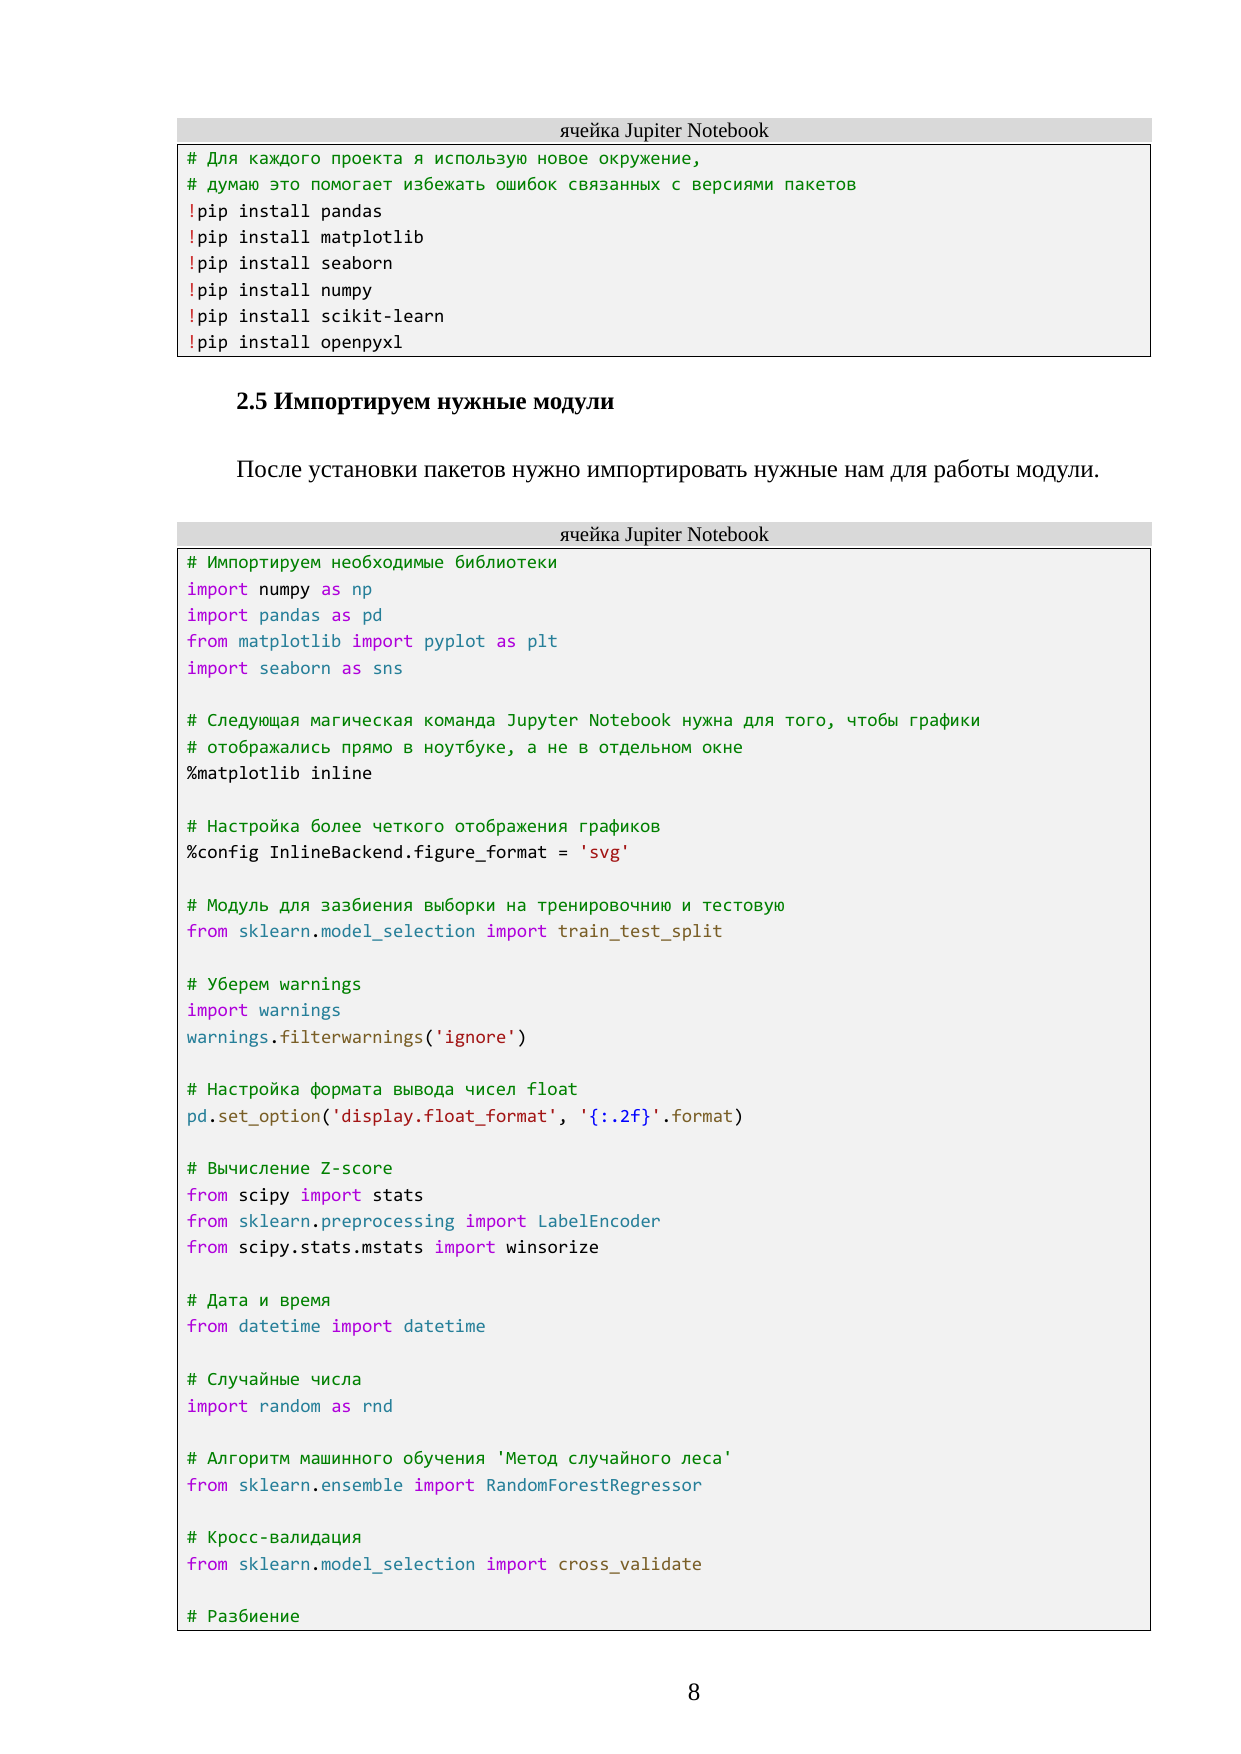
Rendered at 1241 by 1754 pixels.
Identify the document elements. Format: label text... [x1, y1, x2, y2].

text # Модуль для зазбиения выборки на тренировочнию и тестовую [178, 891, 1150, 916]
text # Разбиение [178, 1602, 1150, 1630]
text from scipy import stats [178, 1181, 1150, 1206]
text import pandas as pd [178, 601, 1150, 626]
text !pip install pandas [178, 197, 1150, 222]
text Импортируем нужные модули [236, 386, 1152, 415]
text from sklearn.model_selection import train_test_split [178, 917, 1150, 942]
text !pip install numpy [178, 276, 1150, 301]
text !pip install scikit-learn [178, 302, 1150, 327]
text # Следующая магическая команда Jupyter Notebook нужна для того, чтобы графики [178, 706, 1150, 732]
text !pip install openpyxl [178, 328, 1150, 356]
text from sklearn.ensemble import RandomForestRegressor [178, 1471, 1150, 1496]
text # Настройка более четкого отображения графиков [178, 812, 1150, 837]
text # Для каждого проекта я использую новое окружение, [178, 145, 1150, 169]
text # думаю это помогает избежать ошибок связанных с версиями пакетов [178, 170, 1150, 196]
text # отображались прямо в ноутбуке, а не в отдельном окне [178, 733, 1150, 758]
title ячейка Jupiter Notebook [177, 522, 1152, 546]
text import warnings [178, 996, 1150, 1021]
text from sklearn.model_selection import cross_validate [178, 1550, 1150, 1575]
text # Уберем warnings [178, 970, 1150, 995]
text # Дата и время [178, 1286, 1150, 1311]
text %config InlineBackend.figure_format = 'svg' [178, 838, 1150, 863]
text # Кросс-валидация [178, 1523, 1150, 1548]
text import seaborn as sns [178, 654, 1150, 679]
text После установки пакетов нужно импортировать нужные нам для работы модули. [177, 454, 1152, 483]
text !pip install matplotlib [178, 223, 1150, 248]
text import numpy as np [178, 575, 1150, 600]
text !pip install seaborn [178, 249, 1150, 274]
text from sklearn.preprocessing import LabelEncoder [178, 1207, 1150, 1232]
text from scipy.stats.mstats import winsorize [178, 1233, 1150, 1259]
text import random as rnd [178, 1392, 1150, 1417]
text from matplotlib import pyplot as plt [178, 627, 1150, 652]
text # Настройка формата вывода чисел float [178, 1075, 1150, 1101]
text %matplotlib inline [178, 759, 1150, 784]
text pd.set_option('display.float_format', '{:.2f}'.format) [178, 1102, 1150, 1127]
text from datetime import datetime [178, 1313, 1150, 1338]
text # Вычисление Z-score [178, 1154, 1150, 1179]
text warnings.filterwarnings('ignore') [178, 1023, 1150, 1048]
text # Случайные числа [178, 1365, 1150, 1390]
text # Импортируем необходимые библиотеки [178, 549, 1150, 573]
title ячейка Jupiter Notebook [177, 118, 1152, 142]
text # Алгоритм машинного обучения 'Метод случайного леса' [178, 1444, 1150, 1469]
